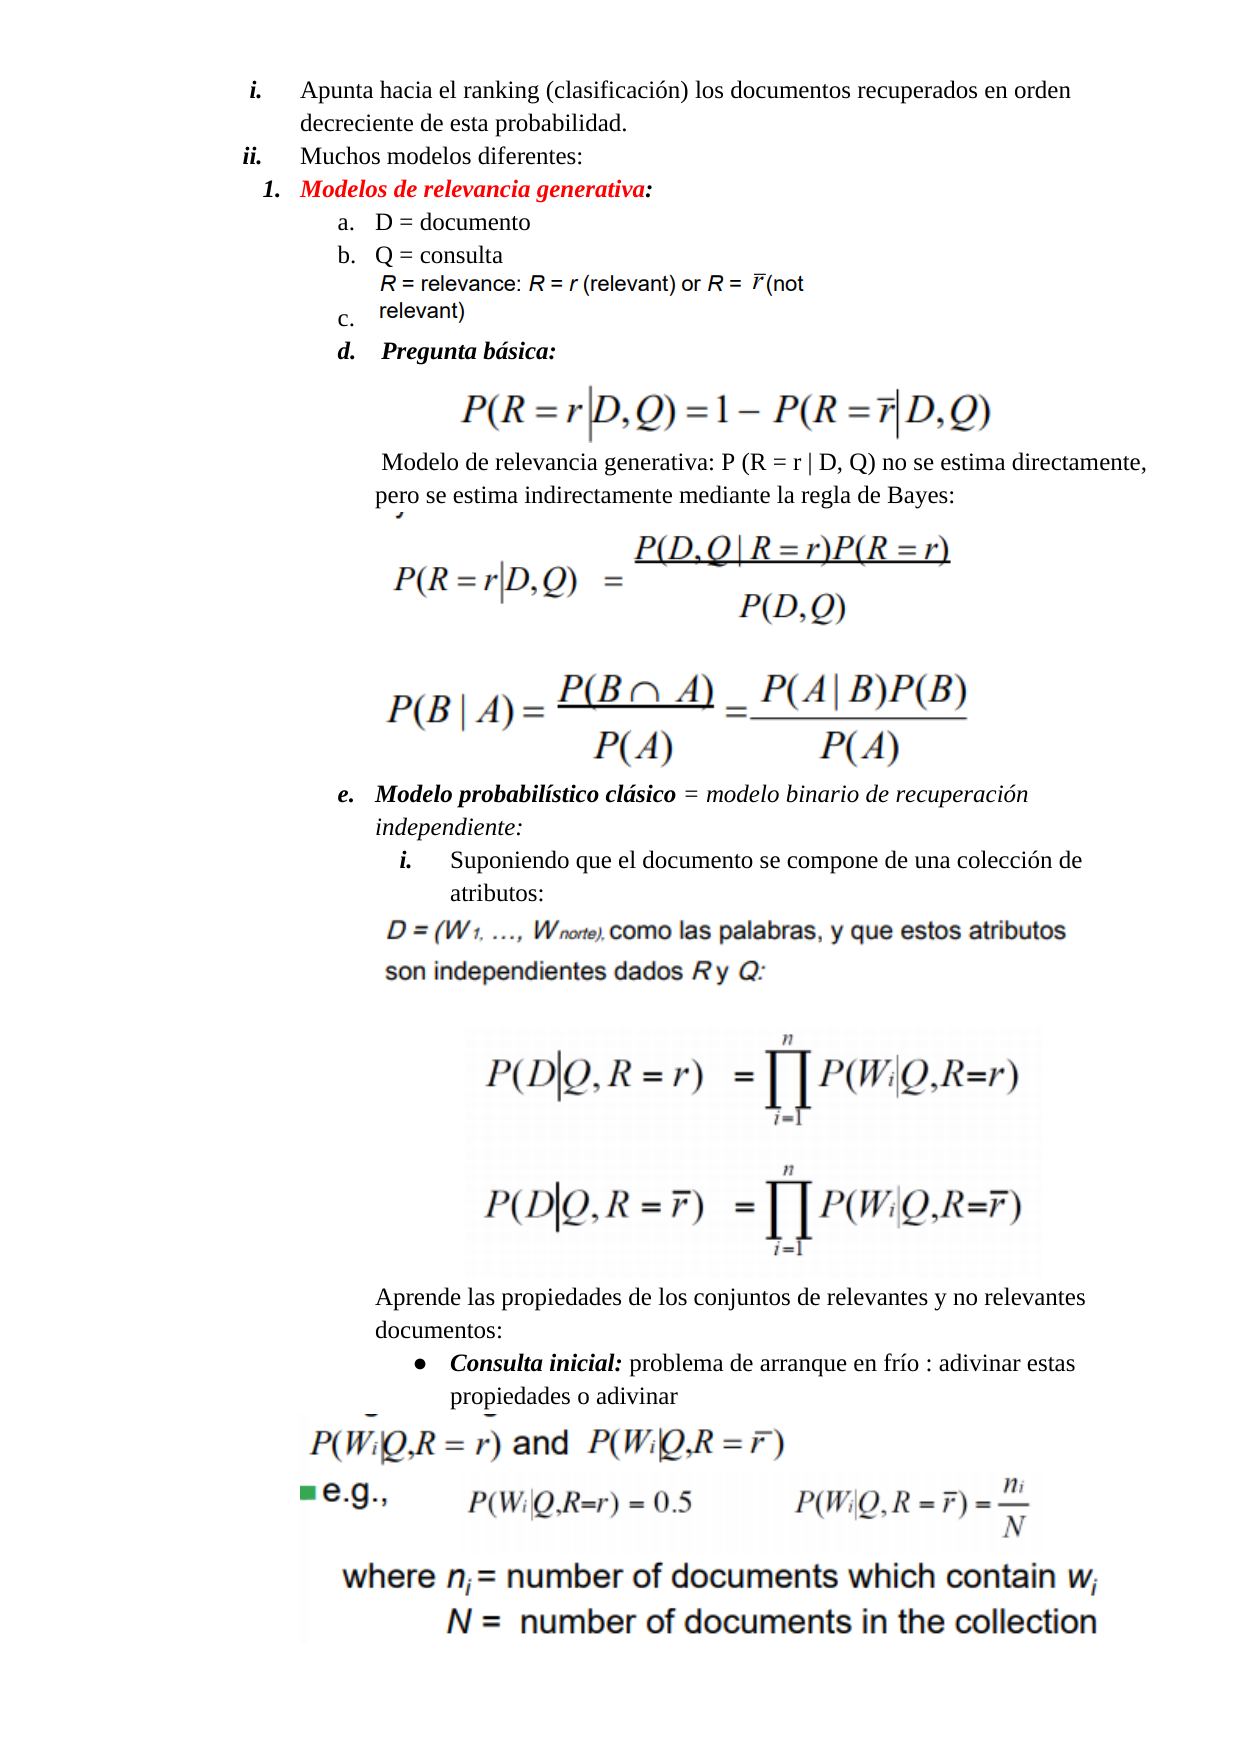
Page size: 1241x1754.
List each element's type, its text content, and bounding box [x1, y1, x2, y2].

text Aprende las propiedades de los conjuntos de relevantes y no relevantes [375, 1282, 1165, 1311]
picture [375, 650, 991, 776]
list Modelos de relevancia generativa: [262, 174, 1165, 203]
picture [375, 911, 1083, 1279]
text documentos: [375, 1315, 1165, 1344]
list Modelo probabilístico clásico = modelo binario de recuperación independiente: [337, 779, 1165, 841]
list Pregunta básica: [337, 336, 1165, 365]
picture [375, 512, 1018, 647]
list D = documento [337, 207, 1165, 236]
list Apunta hacia el ranking (clasificación) los documentos recuperados en orden decreciente de esta probabilidad. [262, 75, 1165, 137]
picture [375, 273, 811, 327]
list Consulta inicial: problema de arranque en frío : adivinar estas propiedades o adivinar [412, 1348, 1165, 1410]
list Muchos modelos diferentes: [262, 141, 1165, 170]
list Suponiendo que el documento se compone de una colección de atributos: [412, 845, 1165, 907]
list Q = consulta [337, 240, 1165, 269]
picture [450, 369, 997, 443]
text Modelo de relevancia generativa: P (R = r | D, Q) no se estima directamente, pero se estima indirectamente mediante la regla de Bayes: [375, 447, 1165, 508]
picture [300, 1414, 1114, 1643]
